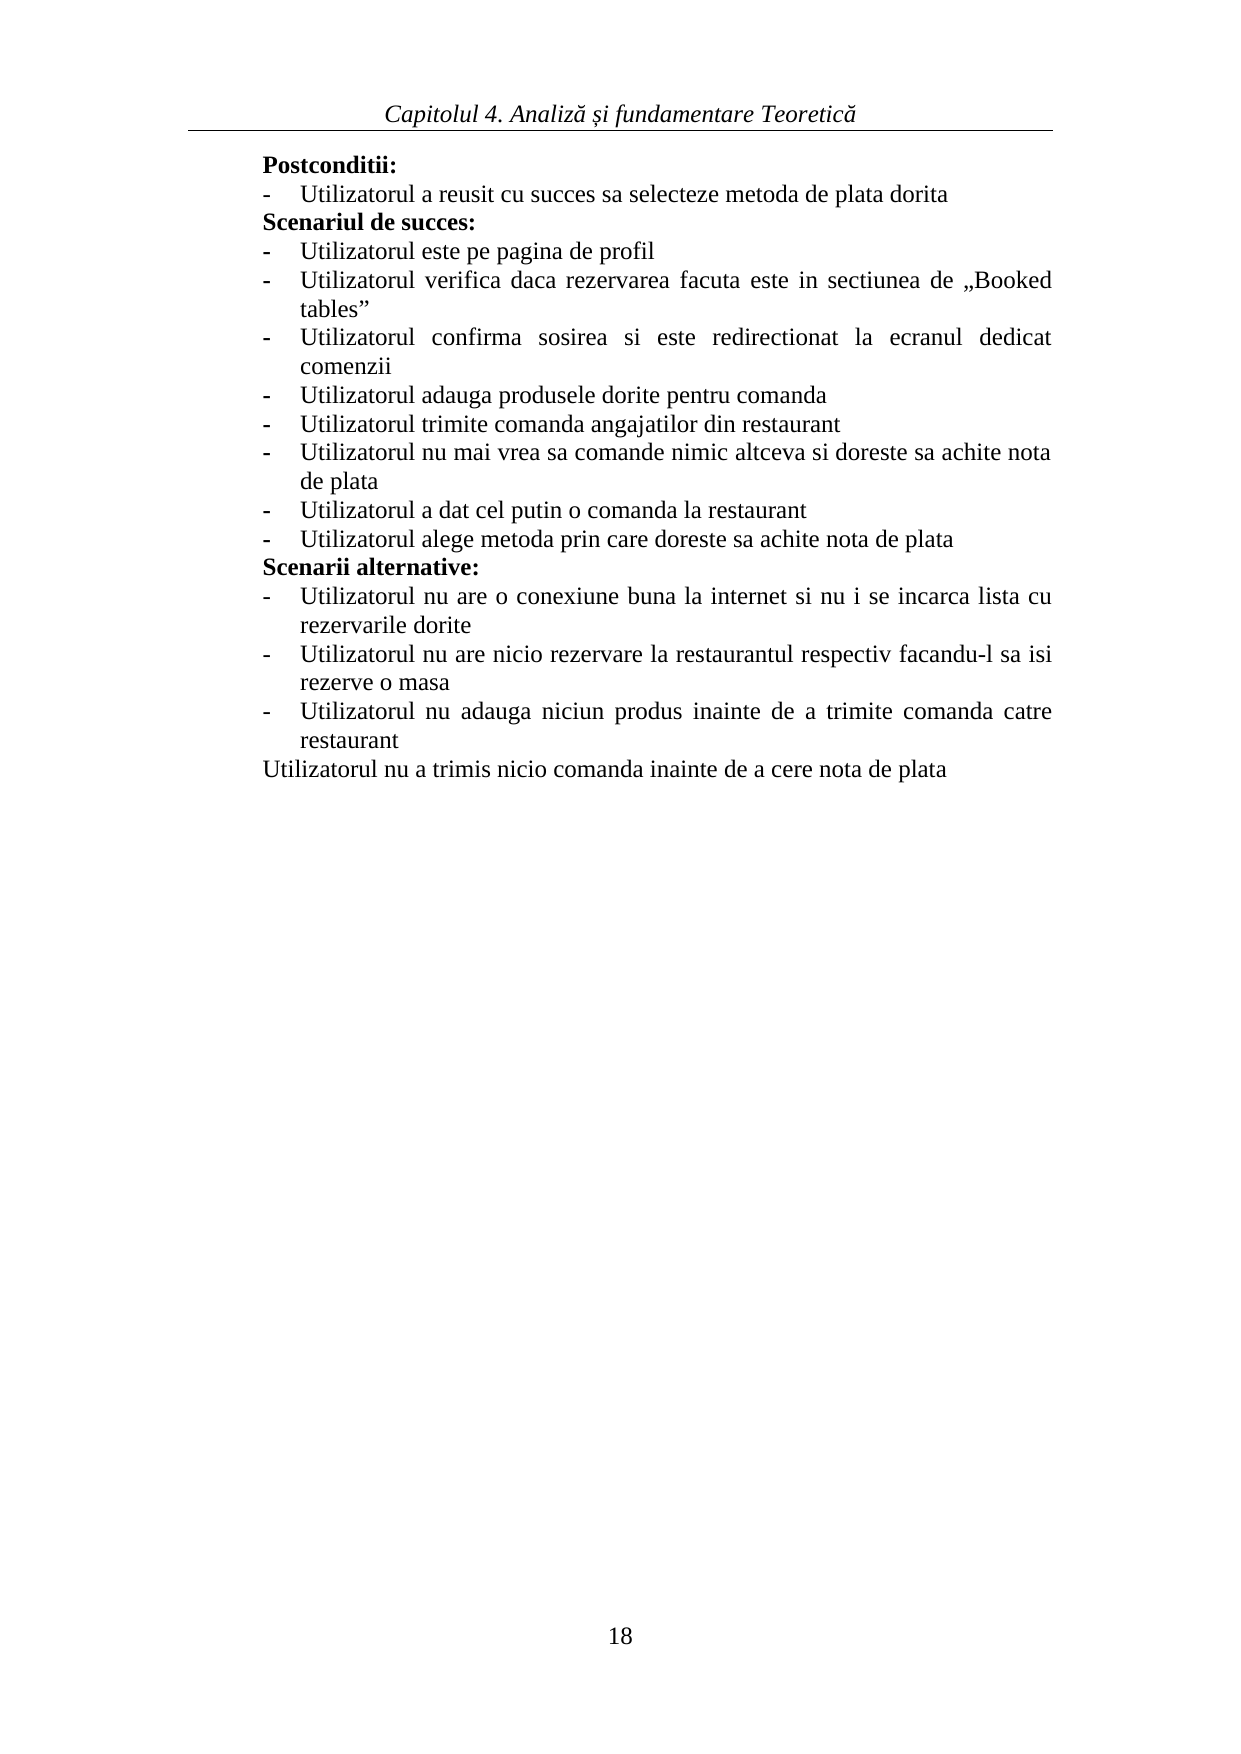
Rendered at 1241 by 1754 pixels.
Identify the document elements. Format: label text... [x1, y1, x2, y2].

list Utilizatorul adauga produsele dorite pentru comanda [262, 380, 1053, 409]
text Postconditii: [262, 150, 1053, 179]
list Utilizatorul nu mai vrea sa comande nimic altceva si doreste sa achite nota de plata [262, 437, 1053, 495]
list Utilizatorul nu are nicio rezervare la restaurantul respectiv facandu-l sa isi rezerve o masa [262, 639, 1053, 696]
text Scenariul de succes: [262, 207, 1053, 236]
list Utilizatorul nu are o conexiune buna la internet si nu i se incarca lista cu rezervarile dorite [262, 581, 1053, 639]
list Utilizatorul a reusit cu succes sa selecteze metoda de plata dorita [262, 179, 1053, 207]
text Scenarii alternative: [262, 552, 1053, 581]
list Utilizatorul verifica daca rezervarea facuta este in sectiunea de „Booked tables” [262, 265, 1053, 322]
list Utilizatorul este pe pagina de profil [262, 236, 1053, 265]
list Utilizatorul confirma sosirea si este redirectionat la ecranul dedicat comenzii [262, 322, 1053, 380]
text Utilizatorul nu a trimis nicio comanda inainte de a cere nota de plata [187, 754, 1053, 782]
list Utilizatorul nu adauga niciun produs inainte de a trimite comanda catre restaurant [262, 696, 1053, 754]
list Utilizatorul trimite comanda angajatilor din restaurant [262, 409, 1053, 437]
list Utilizatorul a dat cel putin o comanda la restaurant [262, 495, 1053, 524]
list Utilizatorul alege metoda prin care doreste sa achite nota de plata [262, 524, 1053, 552]
